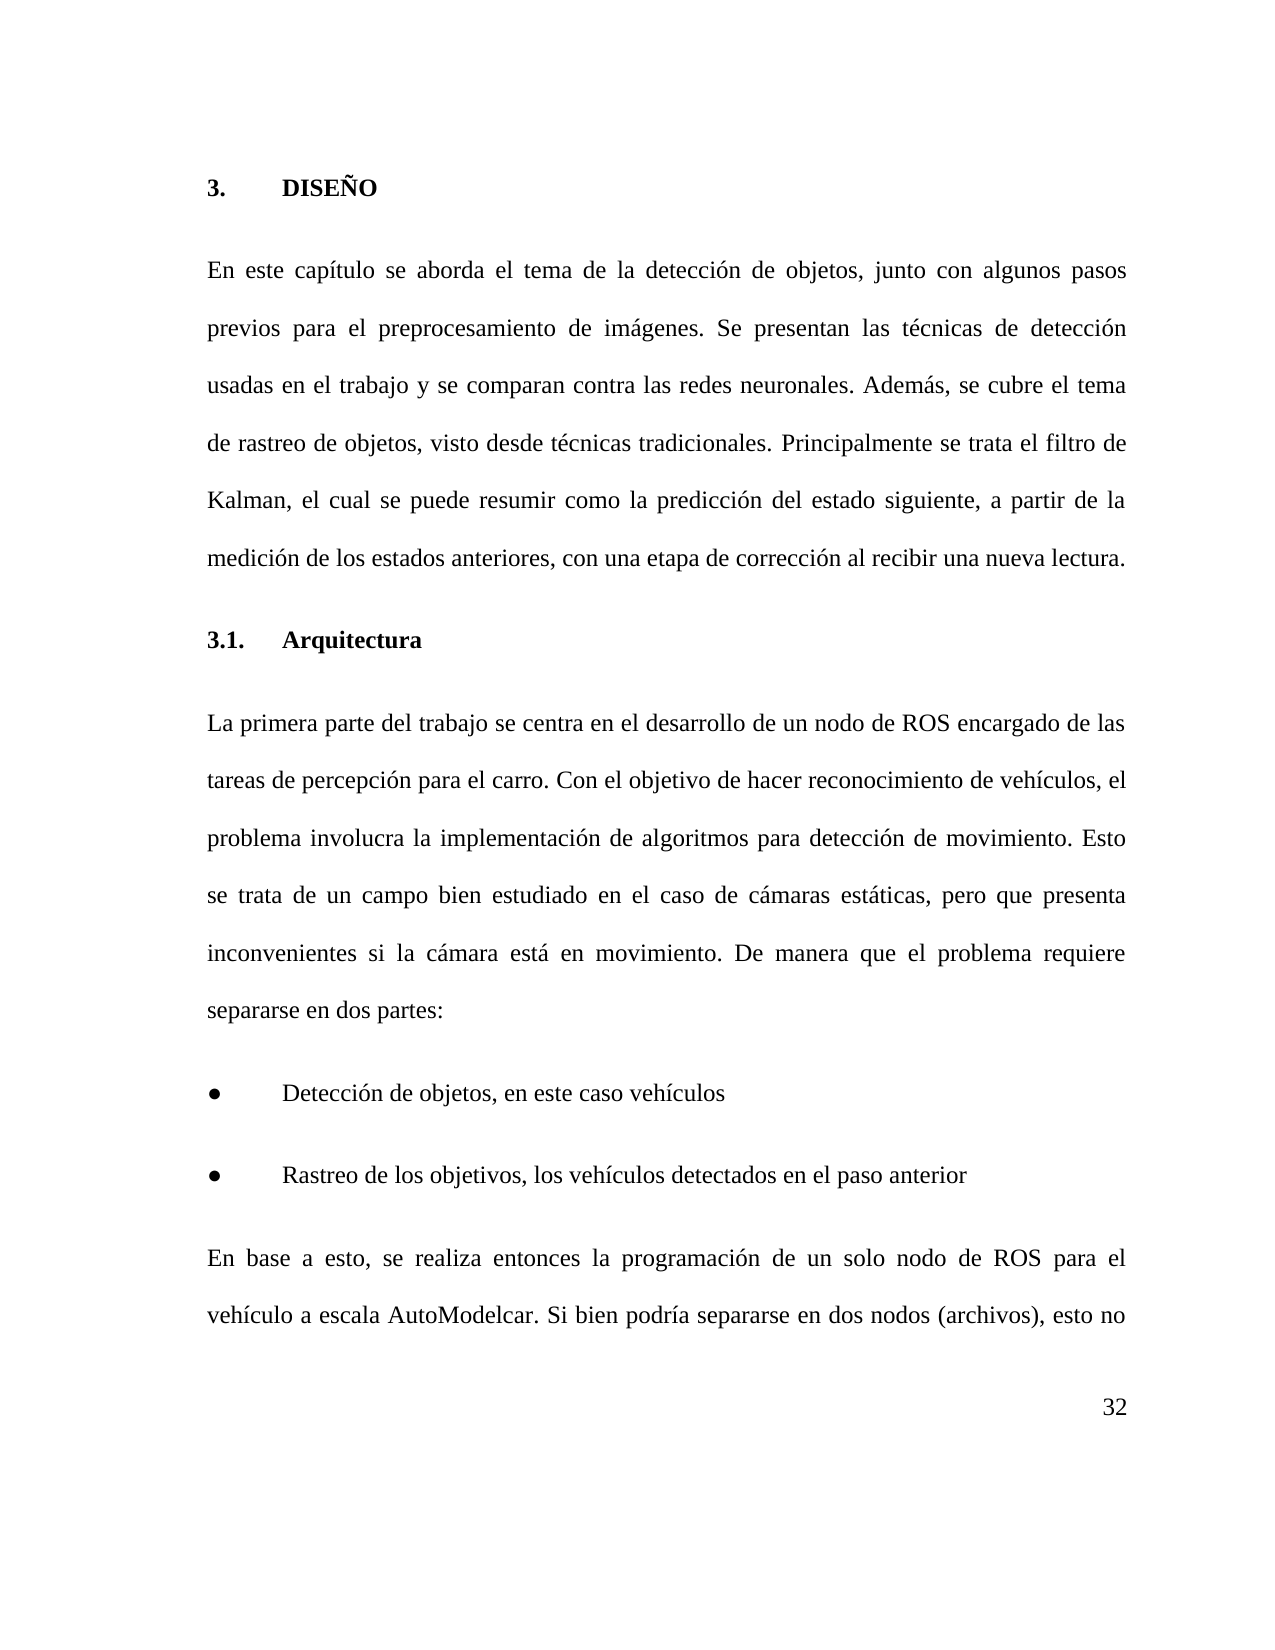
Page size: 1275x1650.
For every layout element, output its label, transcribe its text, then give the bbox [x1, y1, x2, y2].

text La primera parte del trabajo se centra en el desarrollo de un nodo de ROS encargado de las tareas de percepción para el carro. Con el objetivo de hacer reconocimiento de vehículos, el problema involucra la implementación de algoritmos para detección de movimiento. Esto se trata de un campo bien estudiado en el caso de cámaras estáticas, pero que presenta inconvenientes si la cámara está en movimiento. De manera que el problema requiere separarse en dos partes: [207, 708, 1127, 1024]
subtitle Arquitectura [207, 625, 1127, 654]
text ● Rastreo de los objetivos, los vehículos detectados en el paso anterior [207, 1160, 1127, 1189]
text En este capítulo se aborda el tema de la detección de objetos, junto con algunos pasos previos para el preprocesamiento de imágenes. Se presentan las técnicas de detección usadas en el trabajo y se comparan contra las redes neuronales. Además, se cubre el tema de rastreo de objetos, visto desde técnicas tradicionales. Principalmente se trata el filtro de Kalman, el cual se puede resumir como la predicción del estado siguiente, a partir de la medición de los estados anteriores, con una etapa de corrección al recibir una nueva lectura. [207, 255, 1127, 571]
text ● Detección de objetos, en este caso vehículos [207, 1078, 1127, 1106]
subtitle Diseño [207, 173, 1127, 201]
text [207, 1243, 1127, 1329]
